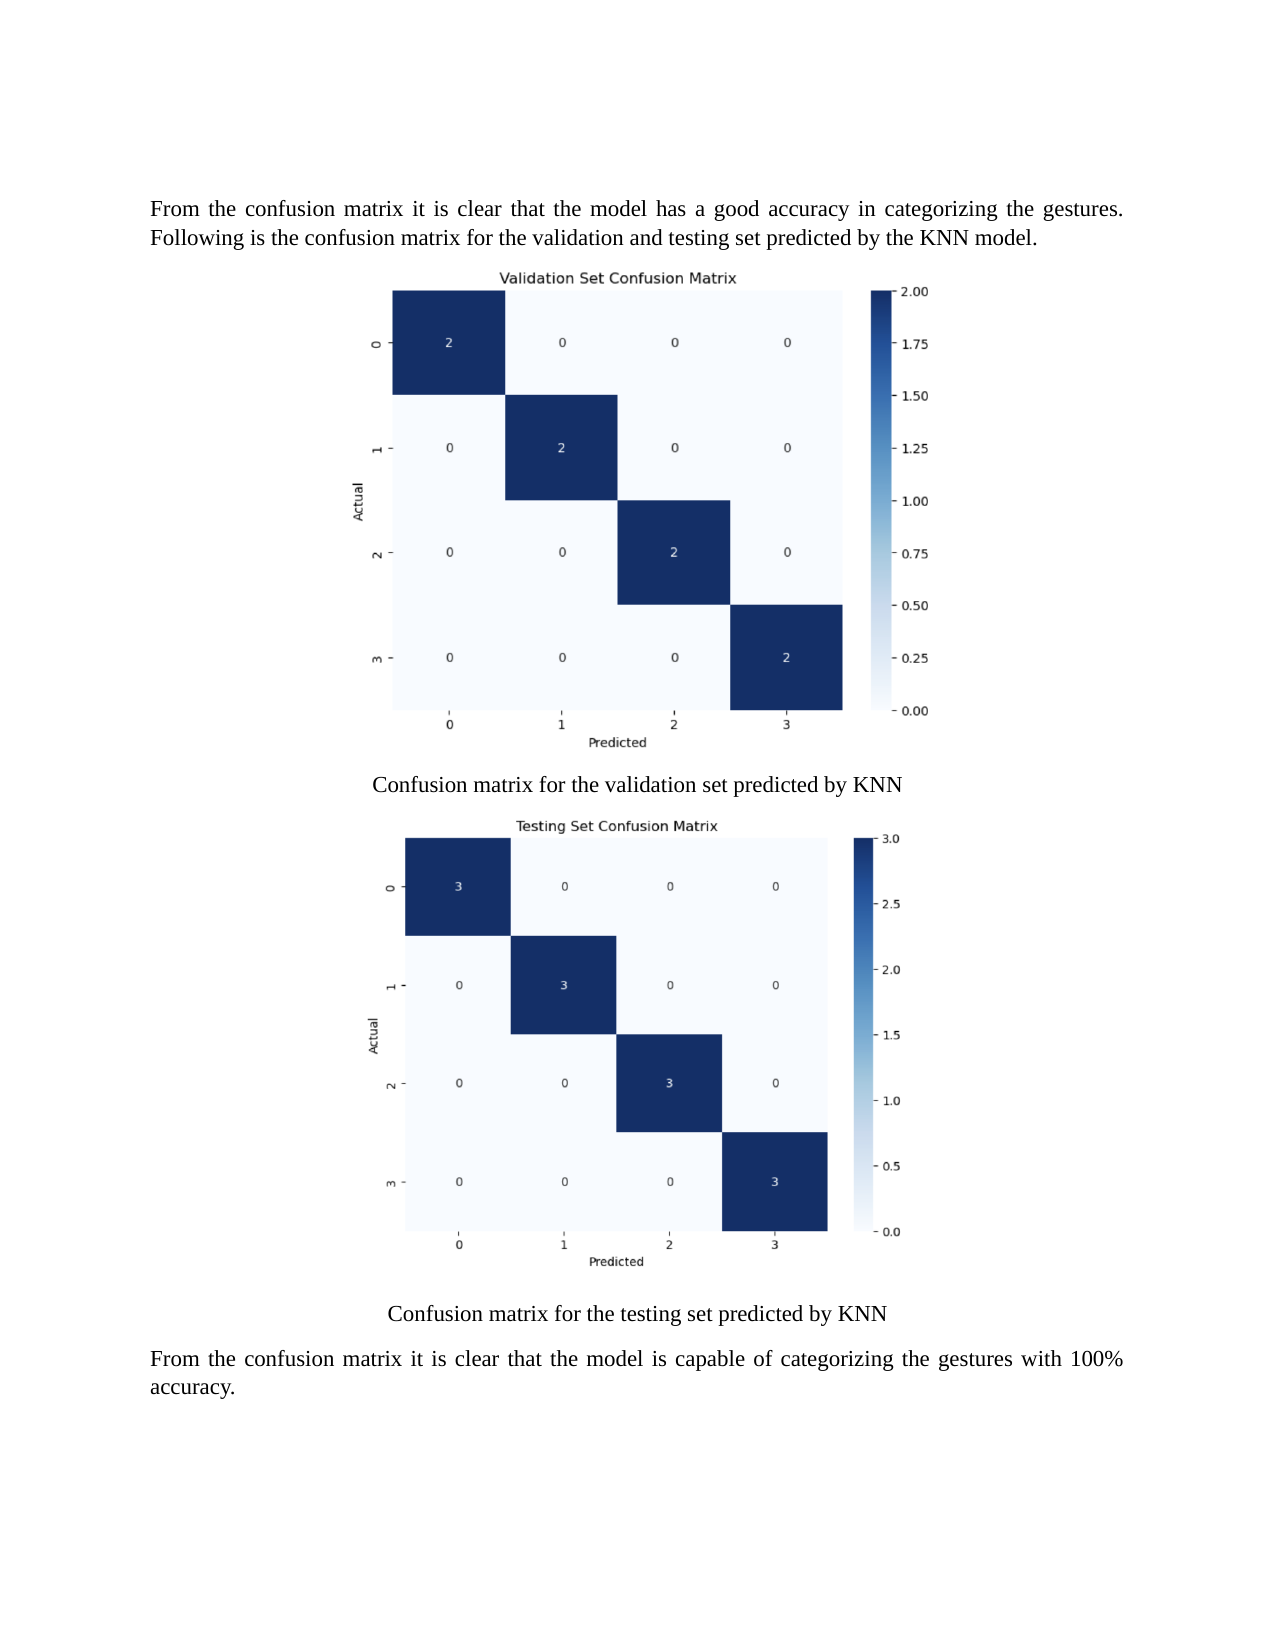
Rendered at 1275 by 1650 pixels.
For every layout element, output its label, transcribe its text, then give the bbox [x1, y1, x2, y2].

text From the confusion matrix it is clear that the model is capable of categorizing the gestures with 100% accuracy. [150, 1345, 1125, 1400]
text Confusion matrix for the testing set predicted by KNN [150, 1300, 1125, 1326]
picture [343, 816, 932, 1281]
text From the confusion matrix it is clear that the model has a good accuracy in categorizing the gestures. Following is the confusion matrix for the validation and testing set predicted by the KNN model. [150, 195, 1125, 250]
text Confusion matrix for the validation set predicted by KNN [150, 772, 1125, 798]
picture [336, 268, 939, 753]
